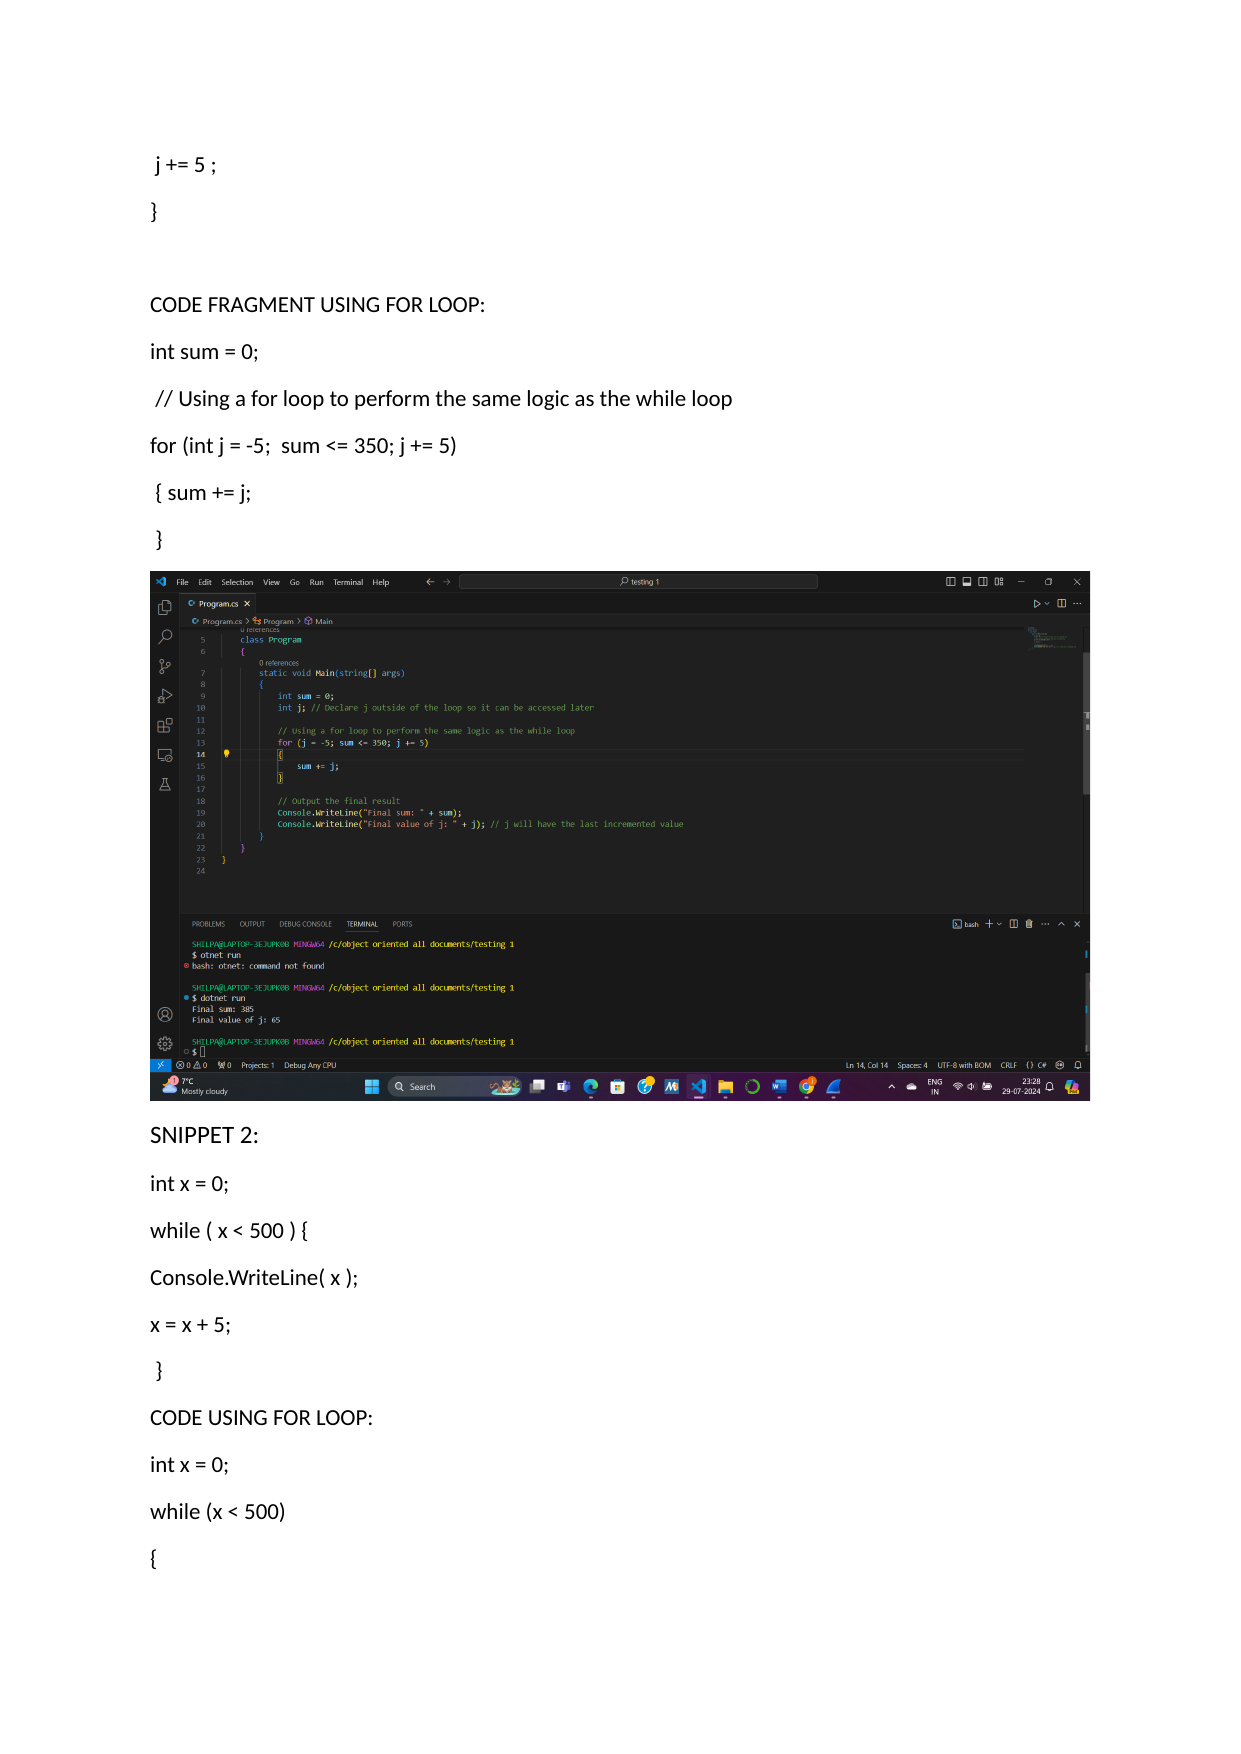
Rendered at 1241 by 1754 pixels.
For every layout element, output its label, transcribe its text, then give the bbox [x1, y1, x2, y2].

text Console.WriteLine( x ); [150, 1263, 1090, 1291]
text j += 5 ; [150, 150, 1090, 178]
text // Using a for loop to perform the same logic as the while loop [150, 384, 1090, 412]
text } [150, 197, 1090, 225]
text SNIPPET 2: [150, 1119, 1090, 1150]
text int x = 0; [150, 1450, 1090, 1478]
text x = x + 5; [150, 1310, 1090, 1338]
text } [150, 525, 1090, 553]
text { [150, 1544, 1090, 1572]
text while ( x < 500 ) { [150, 1216, 1090, 1244]
text { sum += j; [150, 478, 1090, 506]
text while (x < 500) [150, 1497, 1090, 1525]
text for (int j = -5; sum <= 350; j += 5) [150, 431, 1090, 459]
text int x = 0; [150, 1169, 1090, 1197]
text } [150, 1357, 1090, 1385]
text int sum = 0; [150, 337, 1090, 366]
picture [150, 571, 1091, 1101]
text CODE FRAGMENT USING FOR LOOP: [150, 291, 1090, 319]
text CODE USING FOR LOOP: [150, 1403, 1090, 1432]
